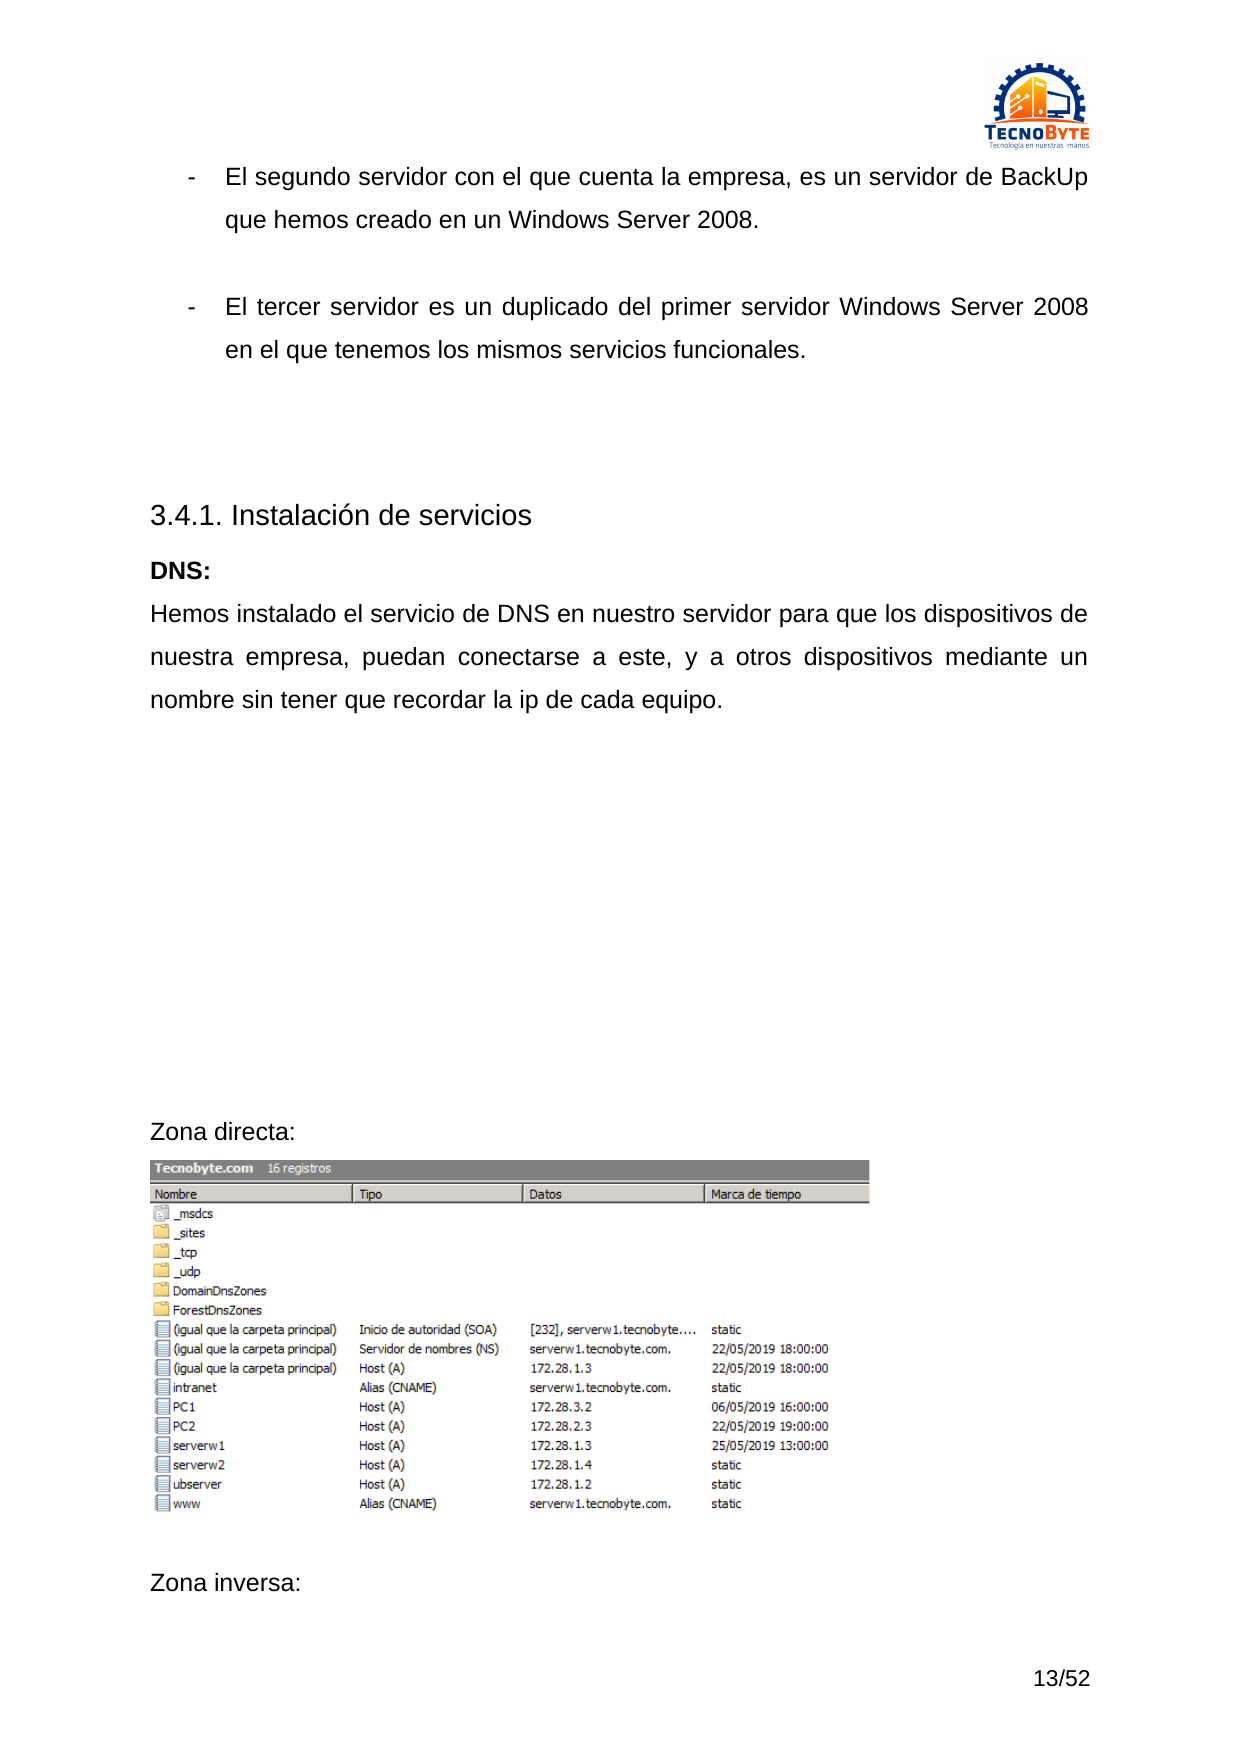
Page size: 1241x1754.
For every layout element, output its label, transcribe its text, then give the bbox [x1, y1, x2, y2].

text DNS: [150, 556, 1090, 585]
subtitle 3.4.1. Instalación de servicios [150, 497, 1090, 531]
list El segundo servidor con el que cuenta la empresa, es un servidor de BackUp que hemos creado en un Windows Server 2008. [187, 162, 1090, 234]
text Hemos instalado el servicio de DNS en nuestro servidor para que los dispositivos de nuestra empresa, puedan conectarse a este, y a otros dispositivos mediante un nombre sin tener que recordar la ip de cada equipo. [150, 599, 1090, 714]
picture [150, 1160, 870, 1512]
list El tercer servidor es un duplicado del primer servidor Windows Server 2008 en el que tenemos los mismos servicios funcionales. [187, 292, 1090, 363]
picture [983, 58, 1091, 154]
text Zona inversa: [150, 1567, 1090, 1596]
text Zona directa: [150, 1117, 1090, 1146]
